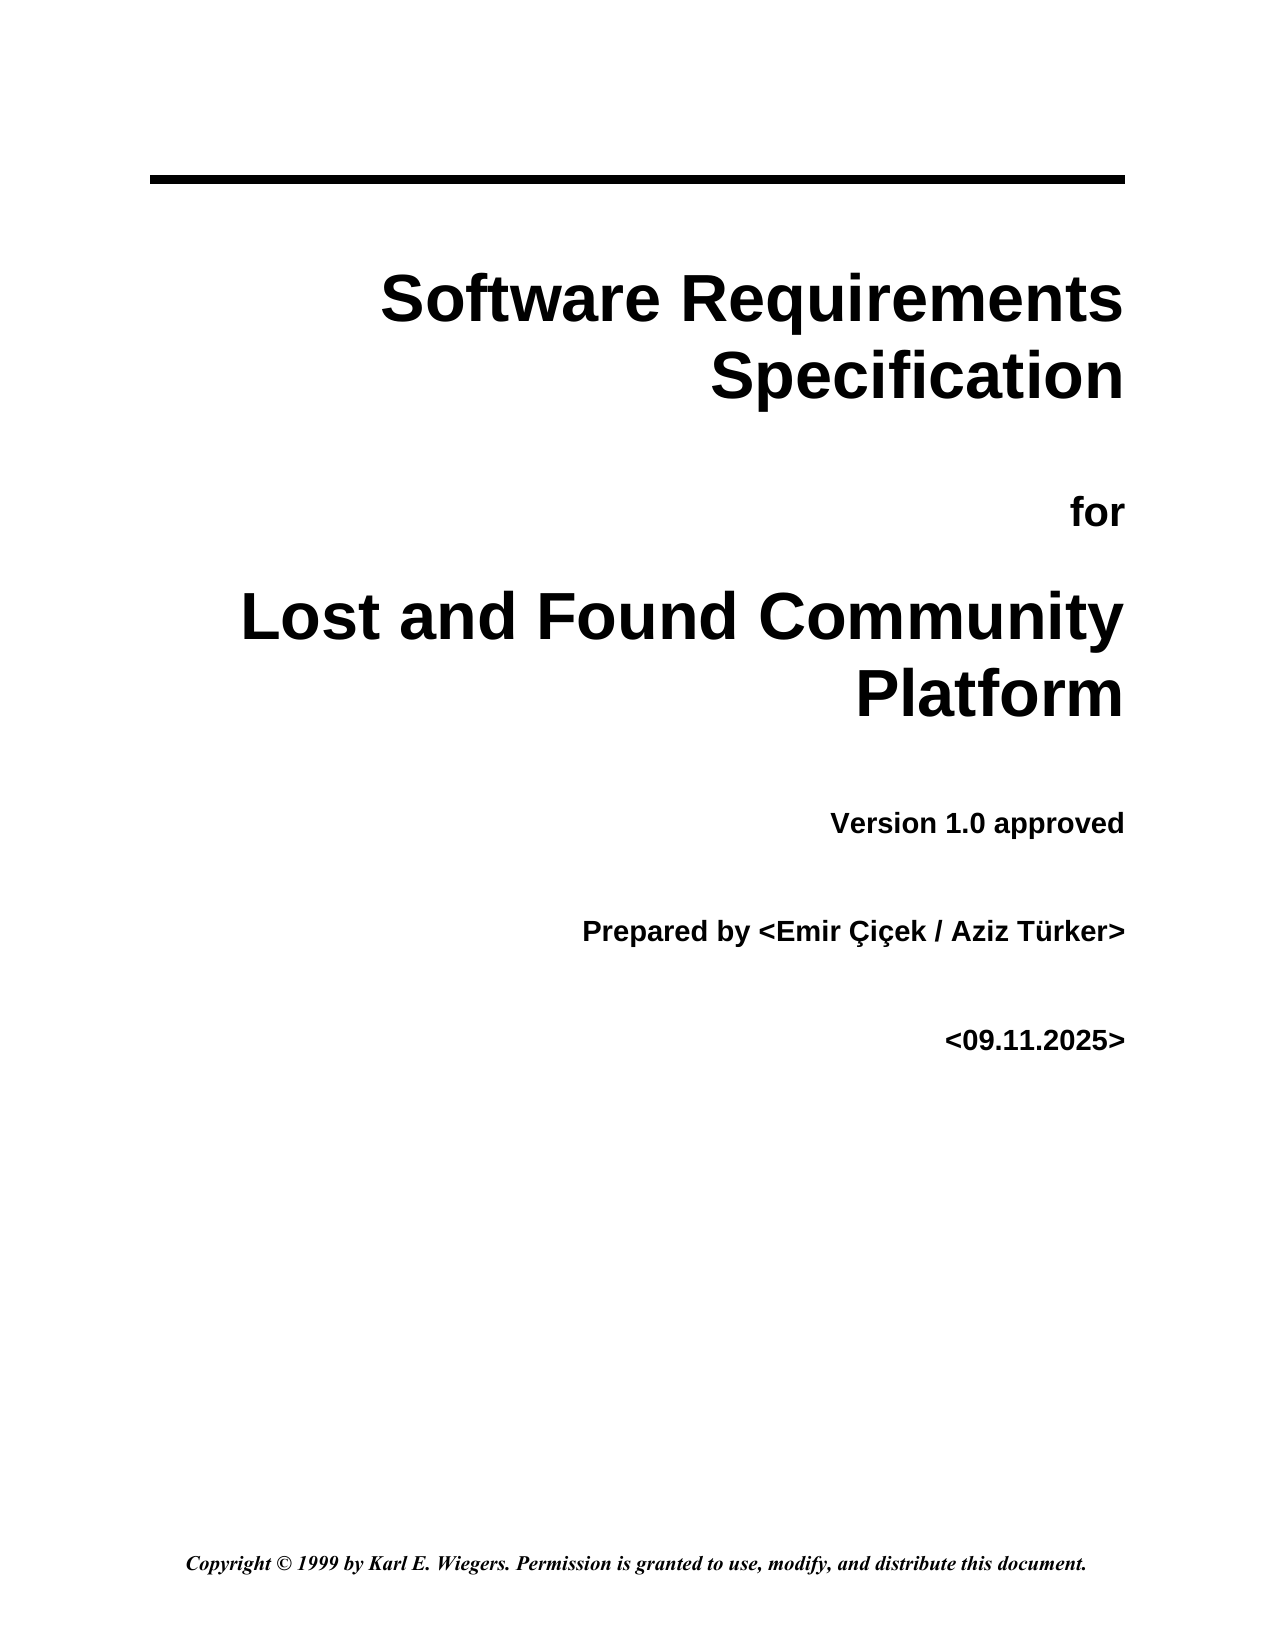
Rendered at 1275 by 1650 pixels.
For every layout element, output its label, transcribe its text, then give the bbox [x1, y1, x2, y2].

title Software Requirements Specification [150, 259, 1125, 413]
title Lost and Found Community Platform [150, 577, 1125, 731]
text Prepared by <Emir Çiçek / Aziz Türker> [150, 914, 1125, 948]
title for [150, 488, 1125, 536]
text <09.11.2025> [150, 1023, 1125, 1056]
text Version 1.0 approved [150, 806, 1125, 839]
